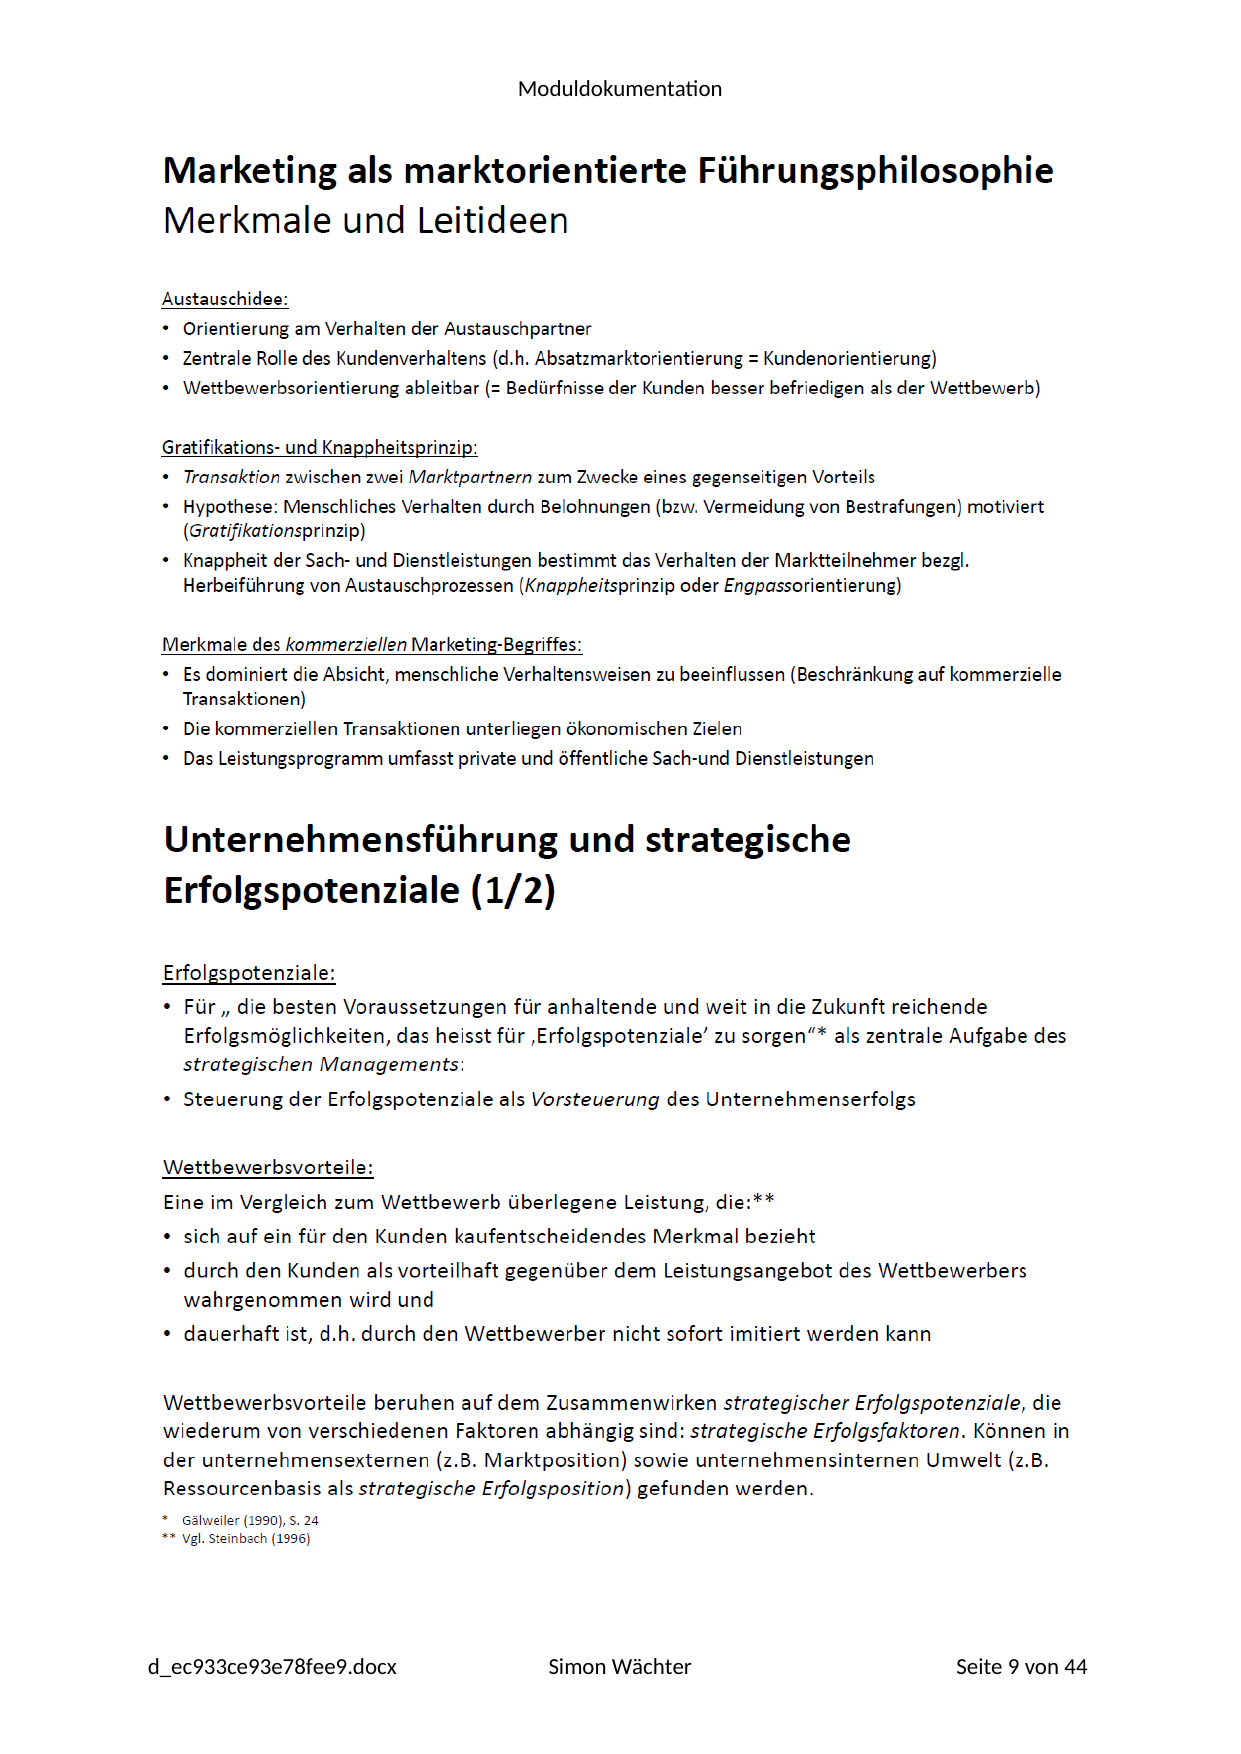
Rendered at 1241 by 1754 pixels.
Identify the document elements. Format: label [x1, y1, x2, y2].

picture [147, 811, 1093, 1565]
picture [147, 147, 1093, 793]
